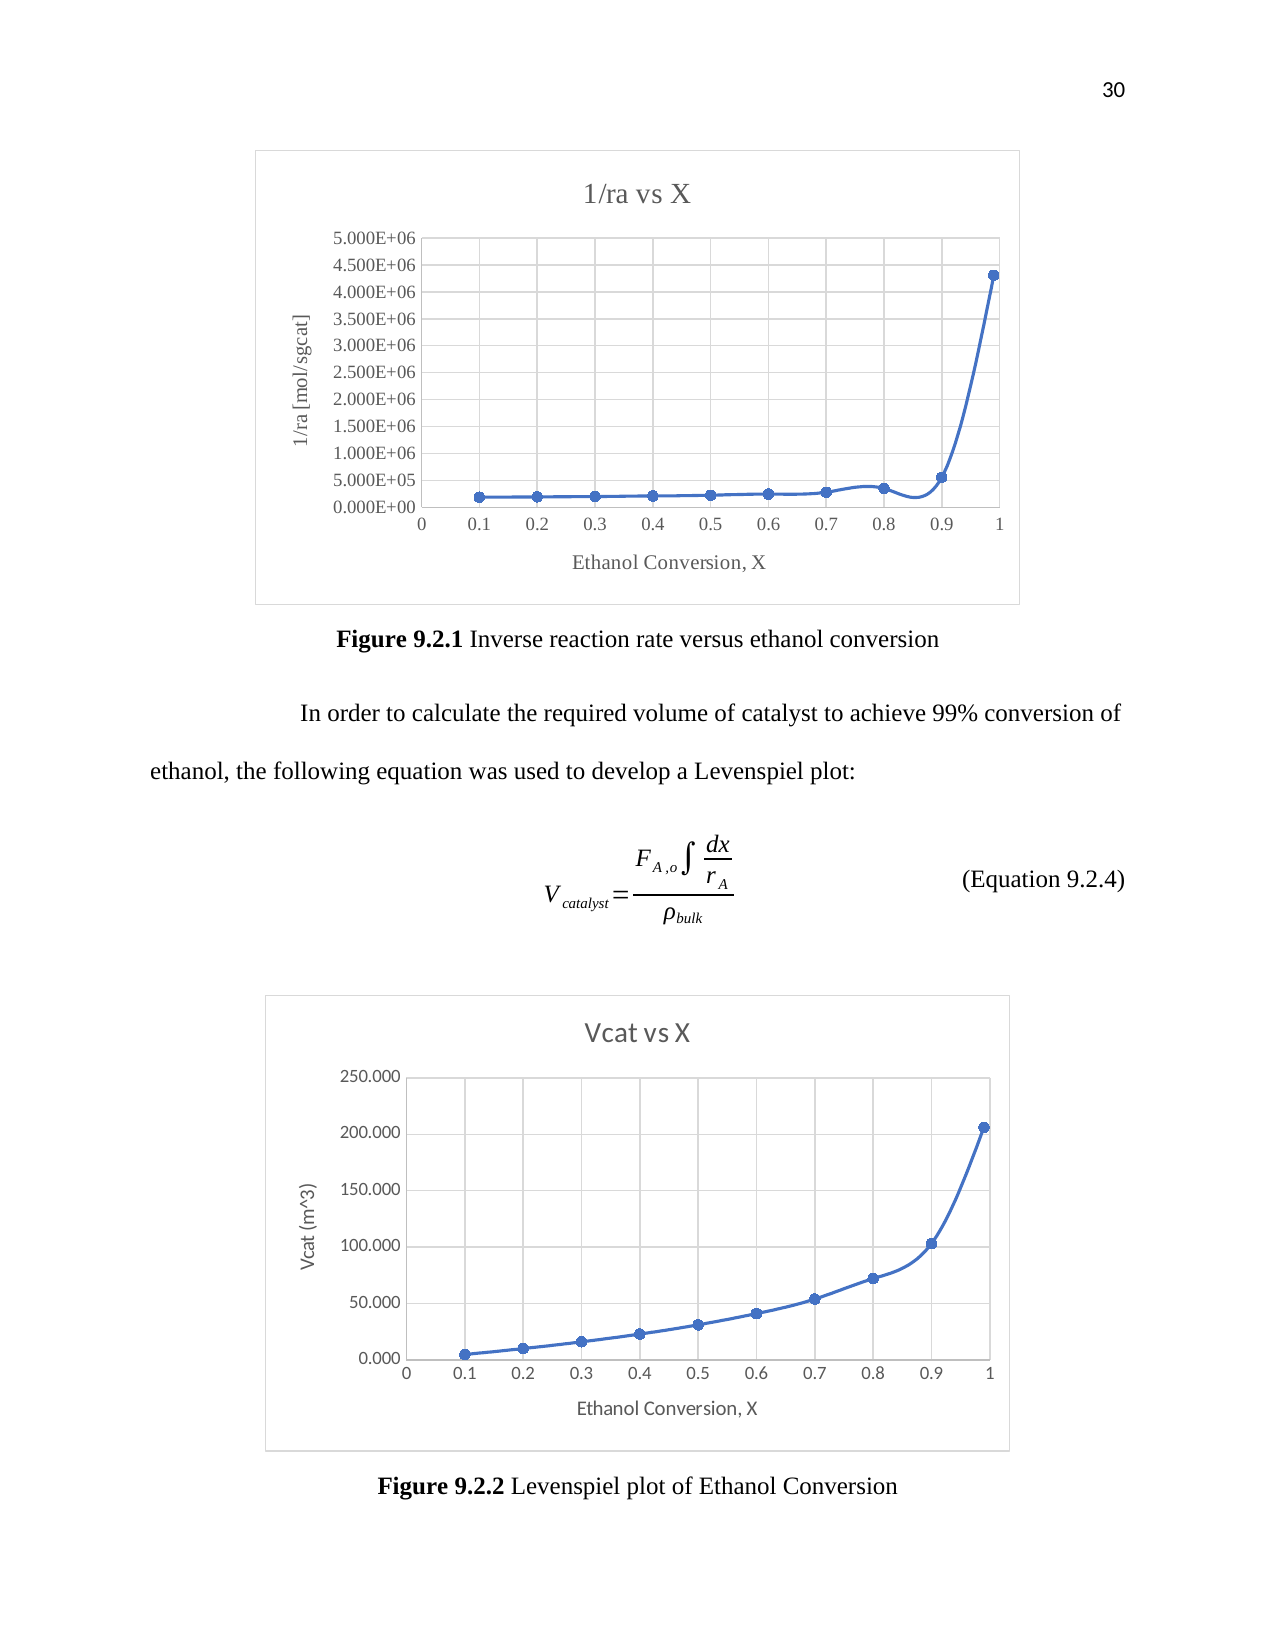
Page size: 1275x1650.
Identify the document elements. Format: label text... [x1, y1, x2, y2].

text (Equation 9.2.4) [150, 830, 1125, 928]
text Figure 9.2.2 Levenspiel plot of Ethanol Conversion [150, 1471, 1125, 1499]
text In order to calculate the required volume of catalyst to achieve 99% conversion of ethanol, the following equation was used to develop a Levenspiel plot: [150, 698, 1125, 785]
text Figure 9.2.1 Inverse reaction rate versus ethanol conversion [150, 624, 1125, 653]
